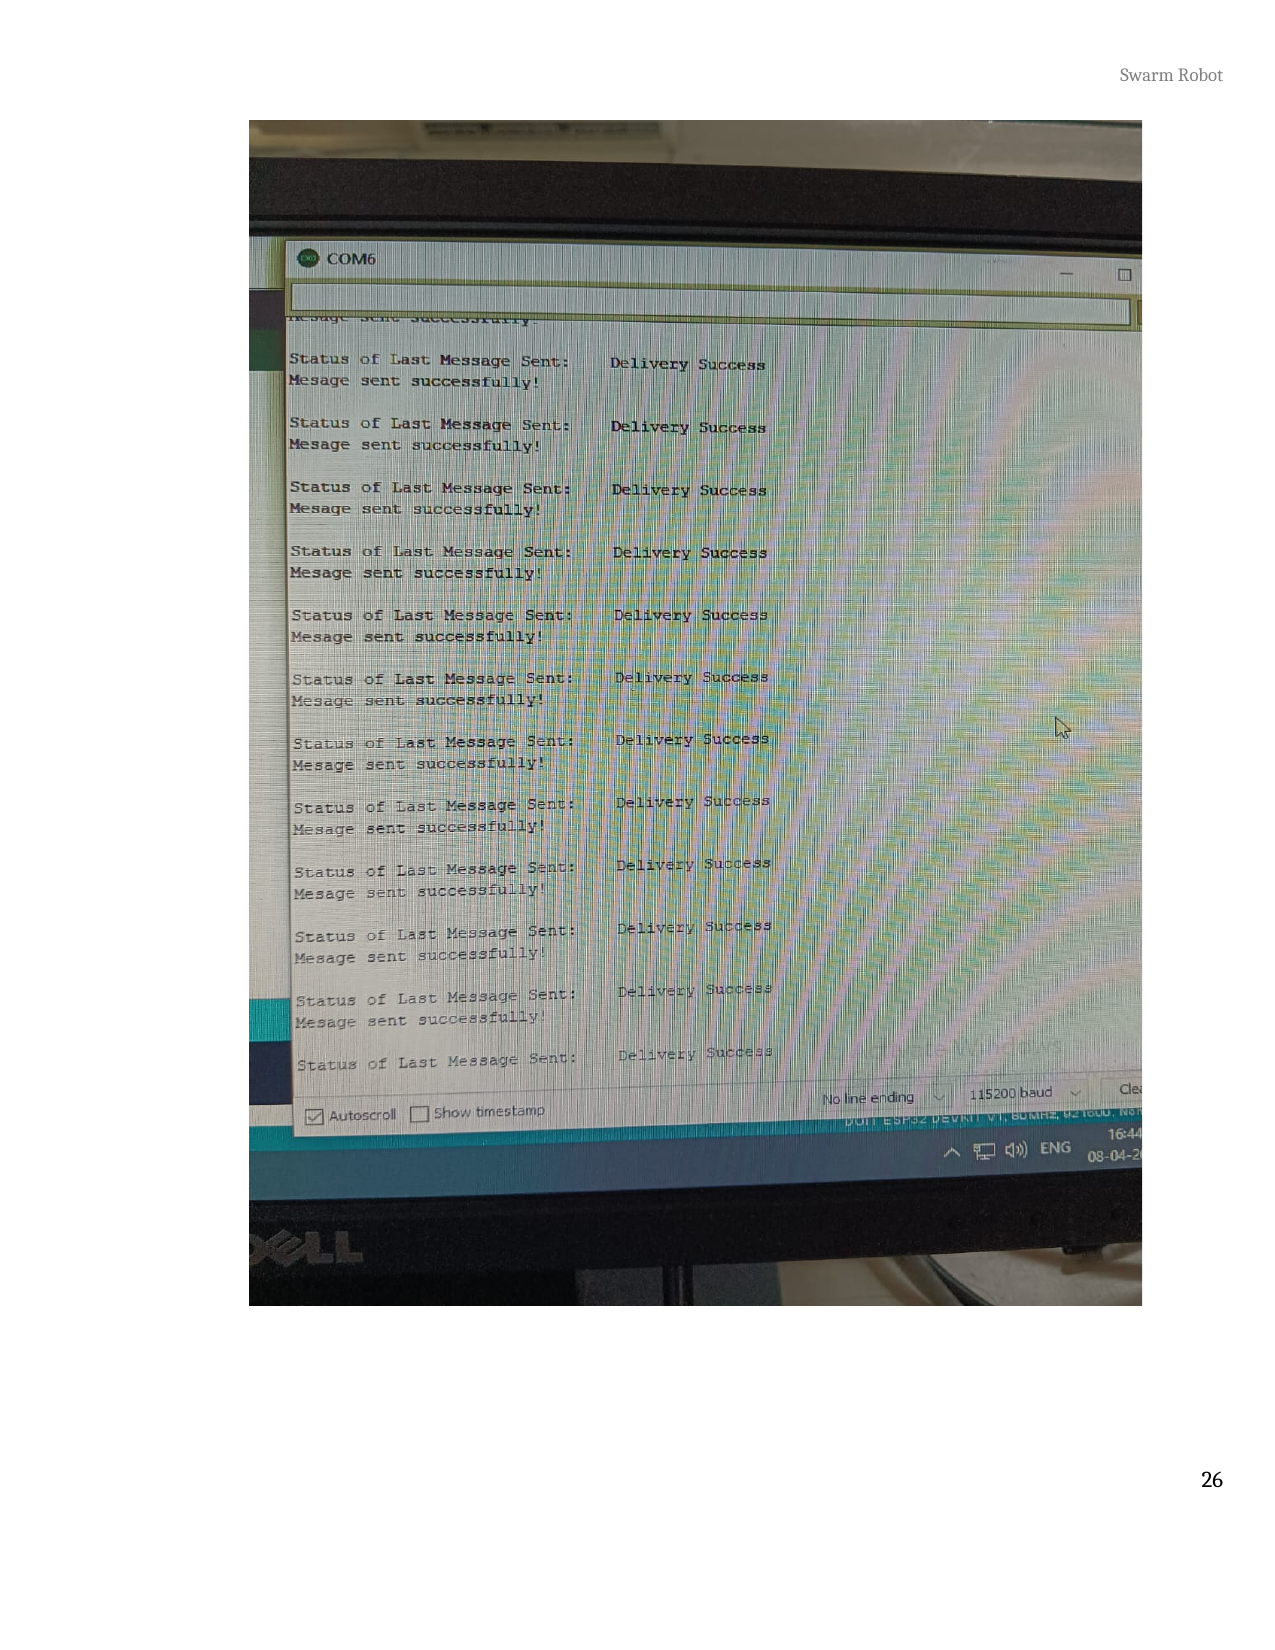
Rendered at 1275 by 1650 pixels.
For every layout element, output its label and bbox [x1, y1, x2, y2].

picture [249, 120, 1143, 1306]
